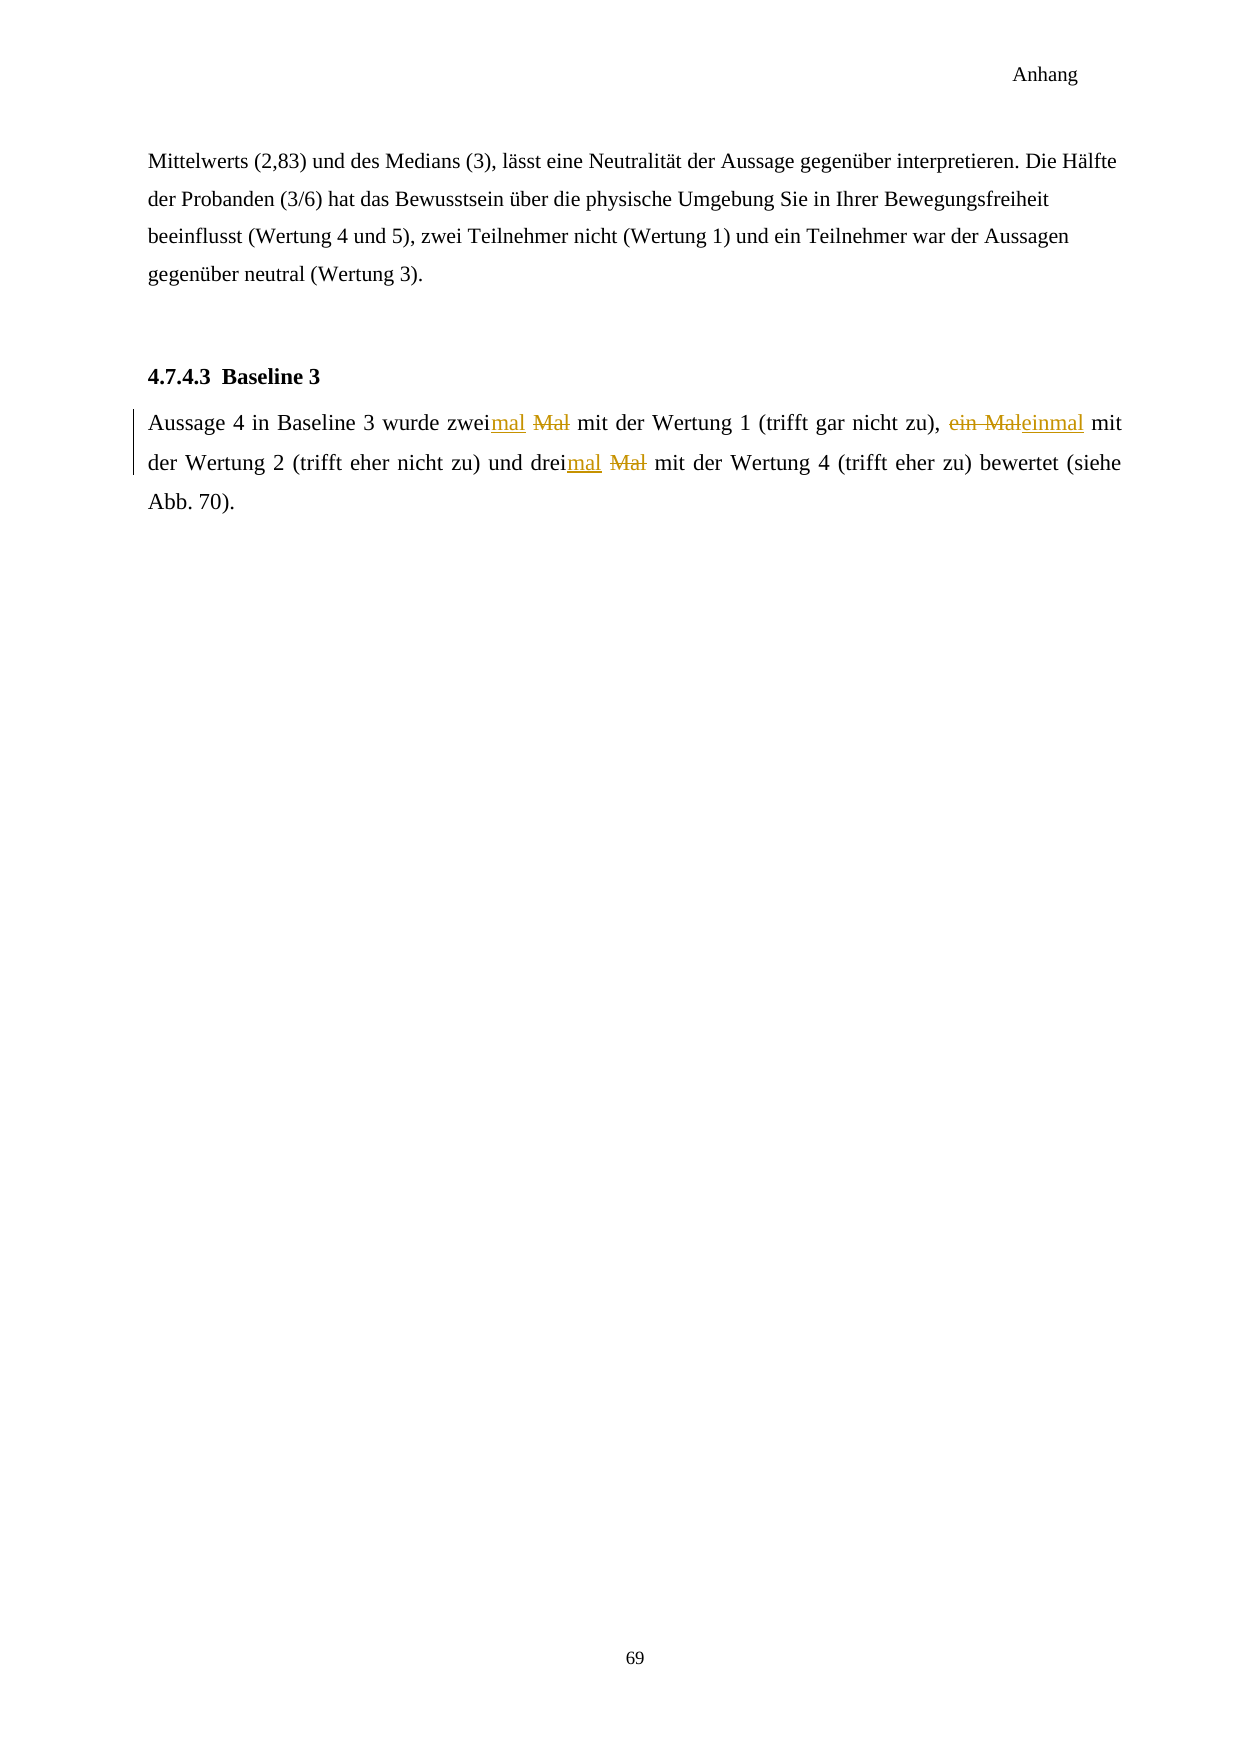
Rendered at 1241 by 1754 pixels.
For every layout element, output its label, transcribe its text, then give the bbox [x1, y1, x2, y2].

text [148, 148, 1122, 286]
subtitle Baseline 3 [148, 363, 1122, 390]
text Aussage 4 in Baseline 3 wurde zwei mit der Wertung 1 (trifft gar nicht zu), mit der Wertung 2 (trifft eher nicht zu) und drei mit der Wertung 4 (trifft eher zu) bewertet (siehe Abb. 72). [148, 409, 1122, 514]
